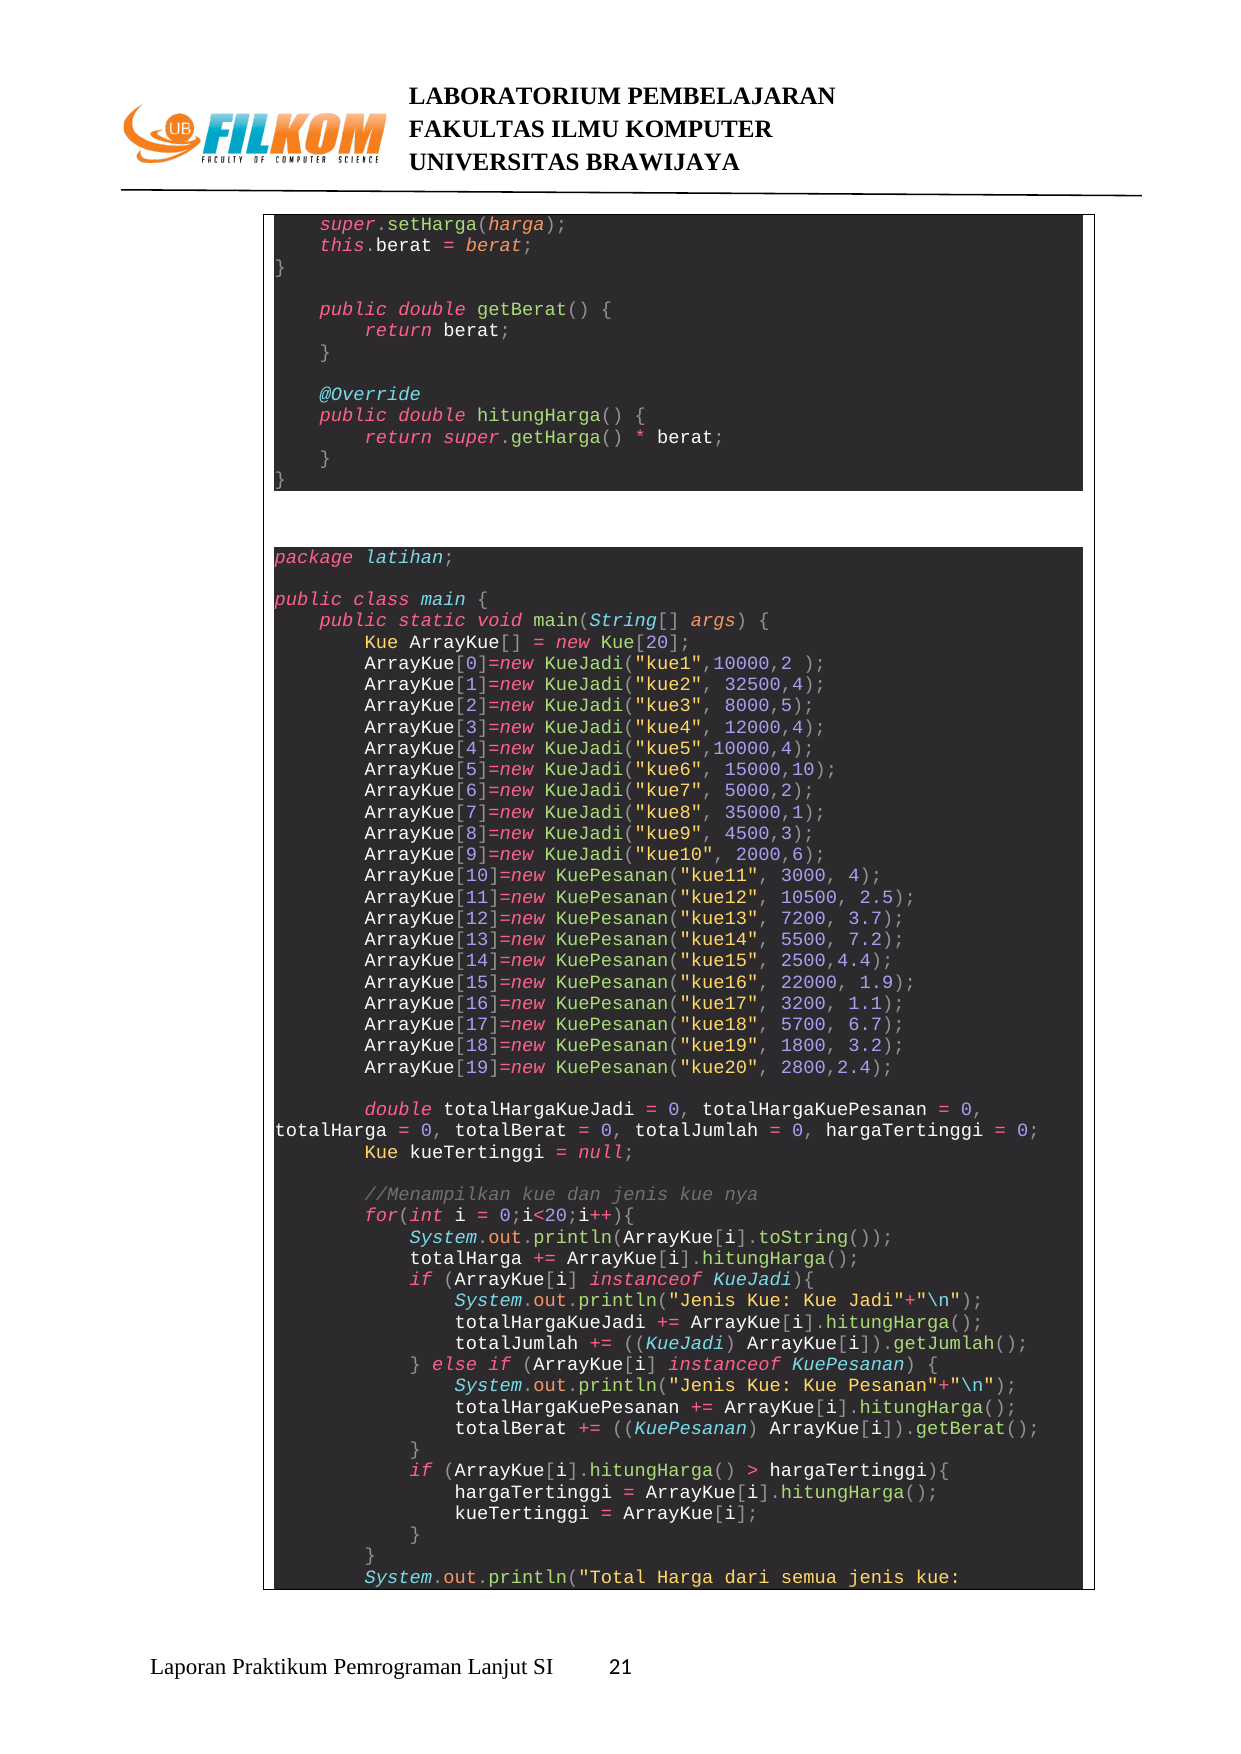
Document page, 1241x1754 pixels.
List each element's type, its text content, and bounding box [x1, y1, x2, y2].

picture [123, 104, 387, 163]
